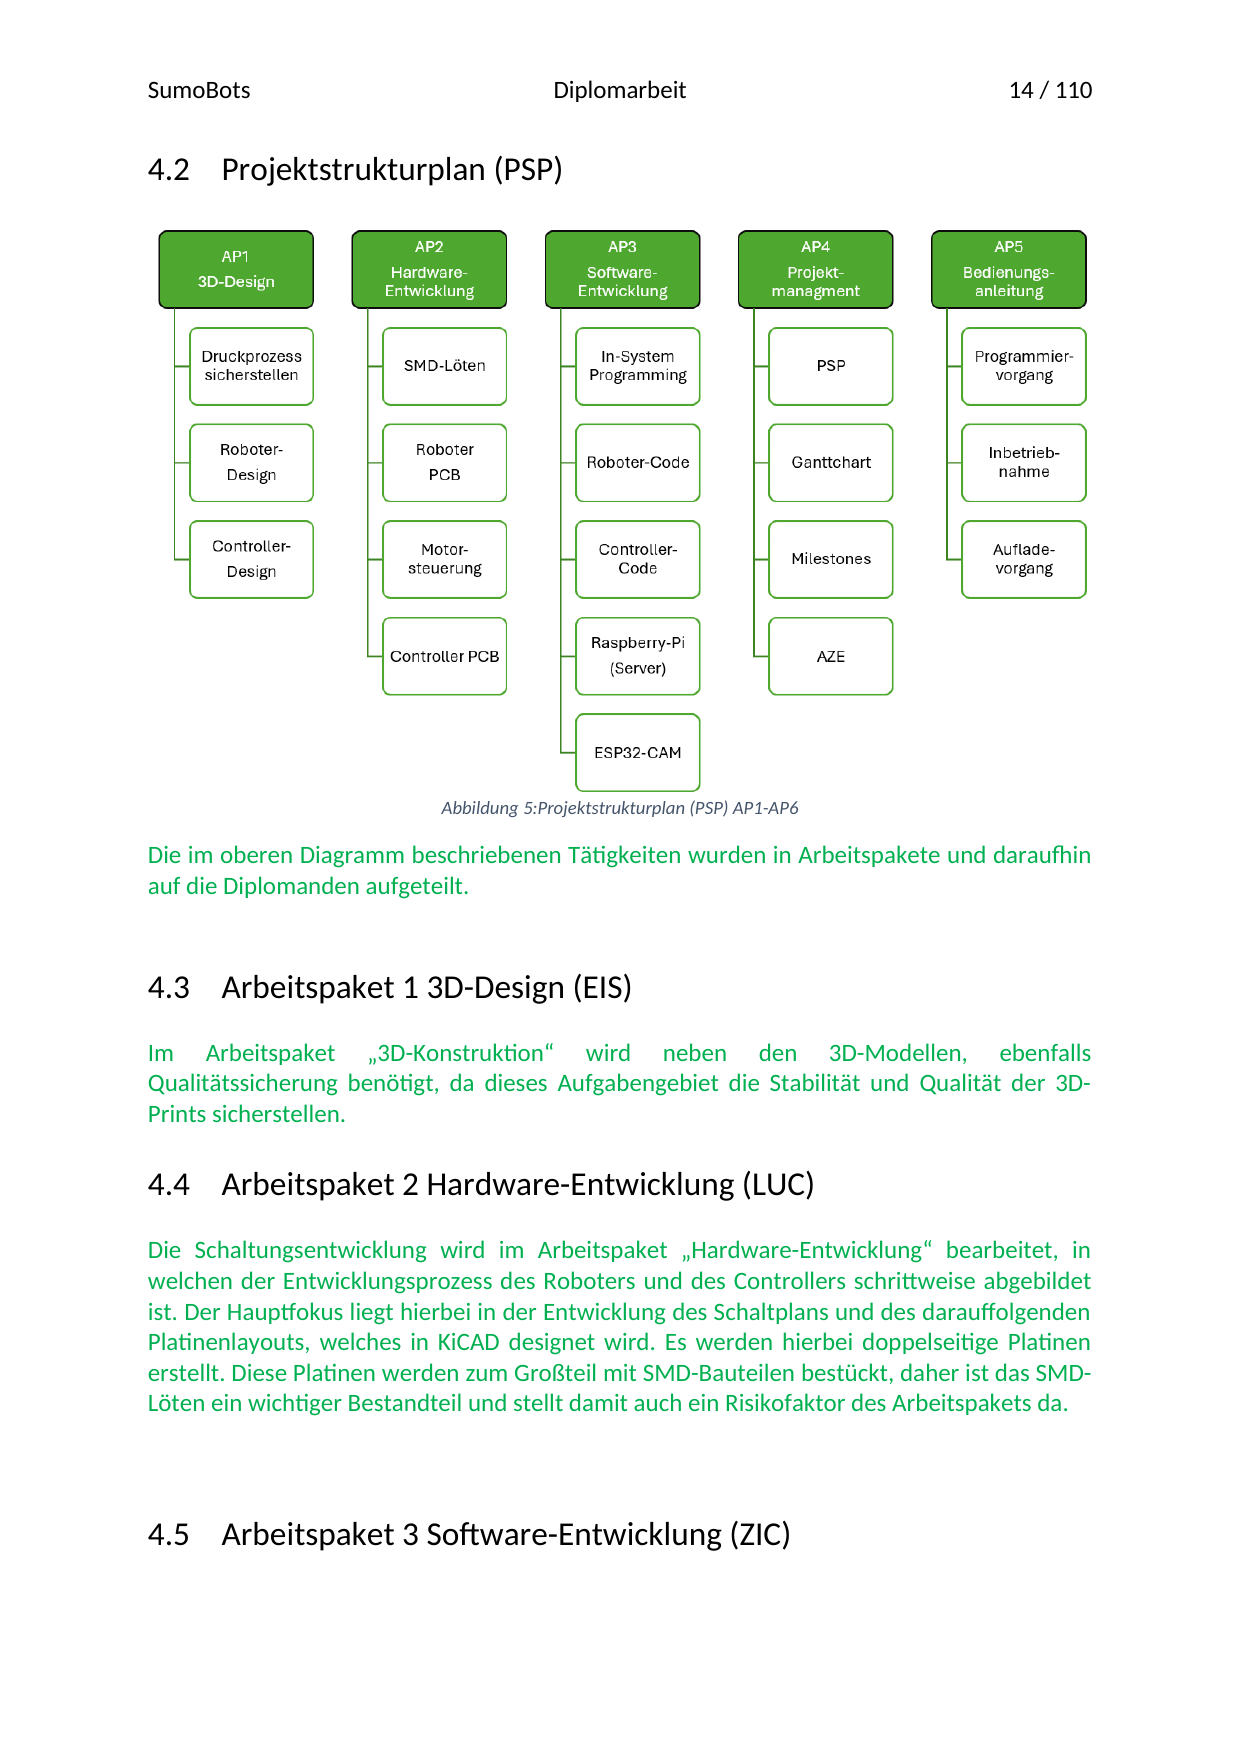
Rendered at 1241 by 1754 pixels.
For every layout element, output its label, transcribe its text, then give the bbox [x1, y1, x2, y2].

subtitle Arbeitspaket 1 3D-Design (EIS) [148, 966, 1093, 1007]
subtitle Projektstrukturplan (PSP) [148, 148, 1093, 188]
subtitle Arbeitspaket 2 Hardware-Entwicklung (LUC) [148, 1163, 1093, 1204]
text Die Schaltungsentwicklung wird im Arbeitspaket „Hardware-Entwicklung“ bearbeitet, in welchen der Entwicklungsprozess des Roboters und des Controllers schrittweise abgebildet ist. Der Hauptfokus liegt hierbei in der Entwicklung des Schaltplans und des darauffolgenden Platinenlayouts, welches in KiCAD designet wird. Es werden hierbei doppelseitige Platinen erstellt. Diese Platinen werden zum Großteil mit SMD-Bauteilen bestückt, daher ist das SMD-Löten ein wichtiger Bestandteil und stellt damit auch ein Risikofaktor des Arbeitspakets da. [148, 1234, 1093, 1418]
text Abbildung 5:Projektstrukturplan (PSP) AP1-AP6 [148, 796, 1093, 819]
text Die im oberen Diagramm beschriebenen Tätigkeiten wurden in Arbeitspakete und daraufhin auf die Diplomanden aufgeteilt. [148, 839, 1093, 901]
subtitle Arbeitspaket 3 Software-Entwicklung (ZIC) [148, 1513, 1093, 1554]
text Im Arbeitspaket „3D-Konstruktion“ wird neben den 3D-Modellen, ebenfalls Qualitätssicherung benötigt, da dieses Aufgabengebiet die Stabilität und Qualität der 3D-Prints sicherstellen. [148, 1037, 1093, 1129]
picture [147, 218, 1093, 796]
